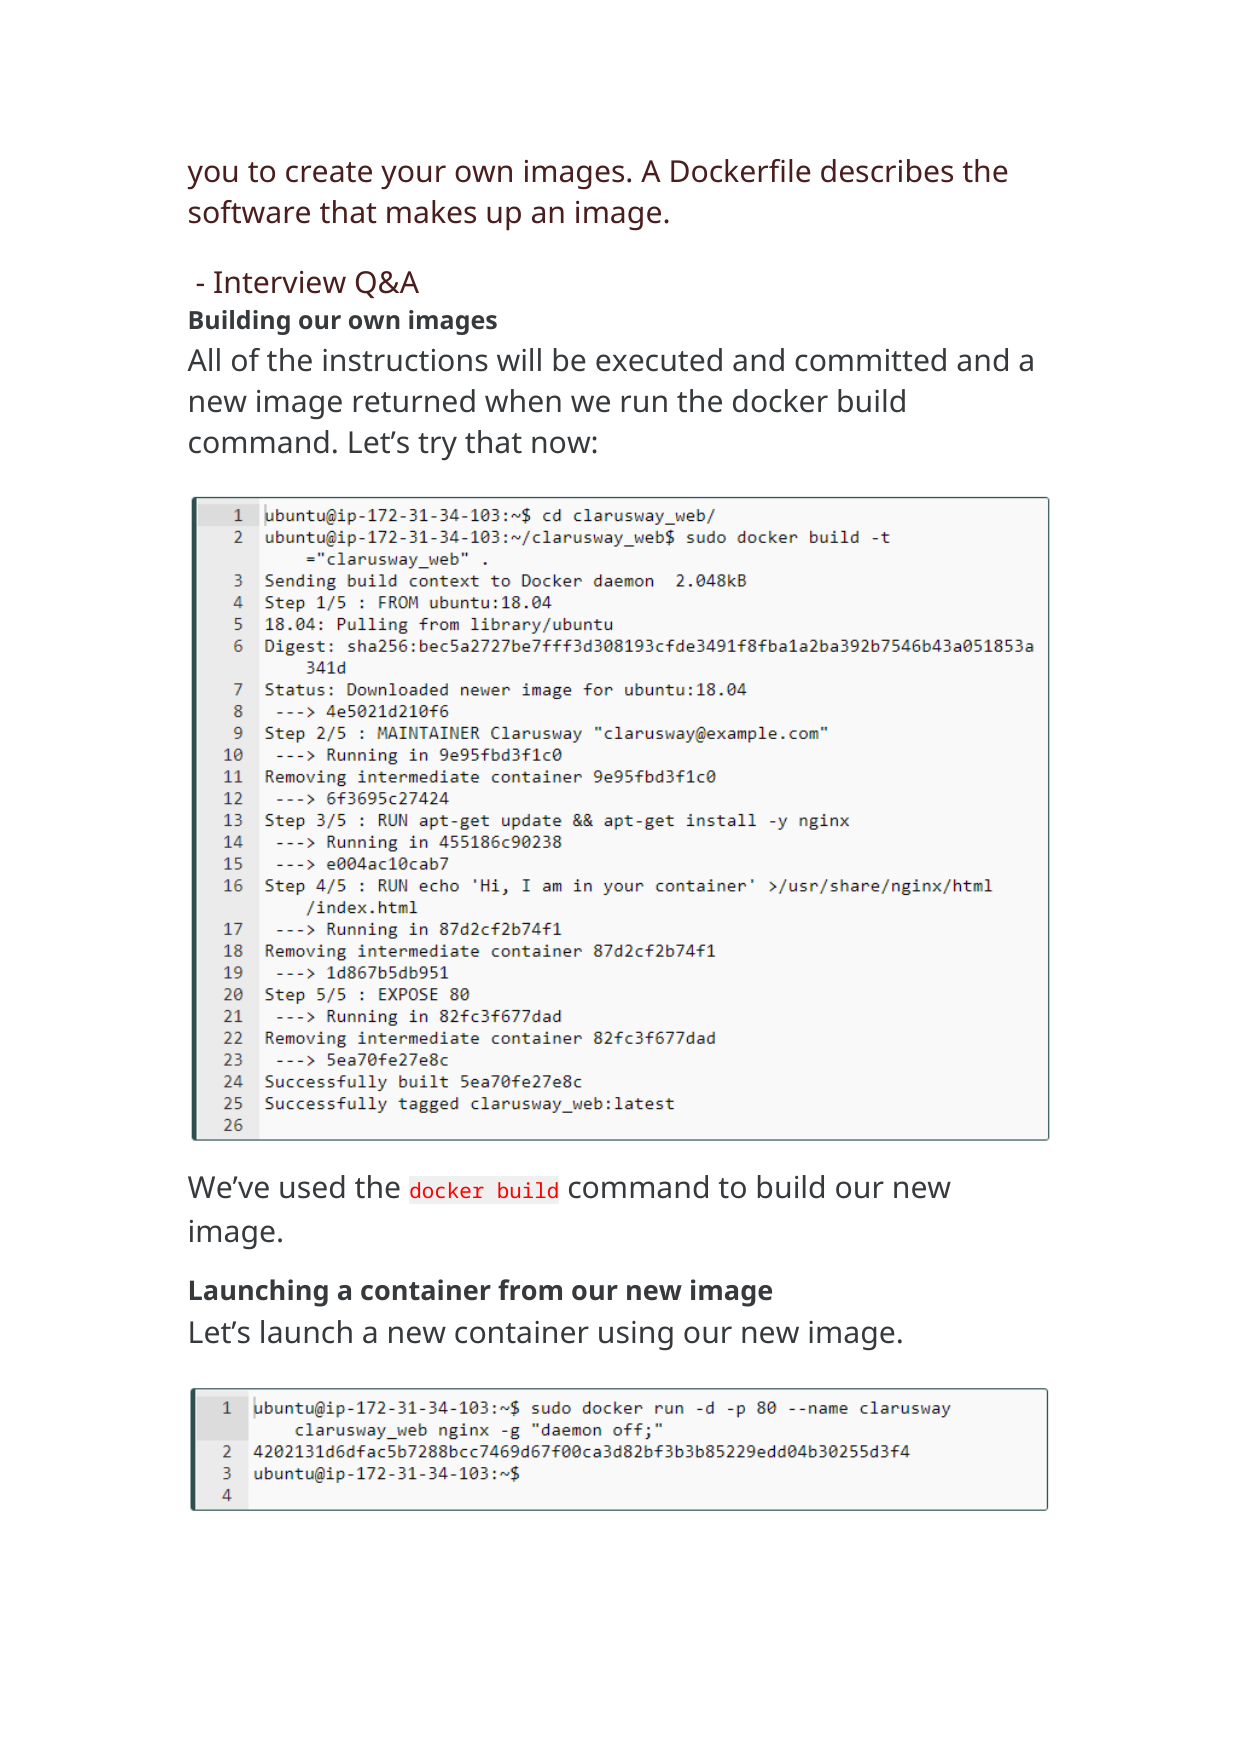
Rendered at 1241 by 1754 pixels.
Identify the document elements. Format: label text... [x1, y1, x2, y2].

subtitle Launching a container from our new image [187, 1271, 1053, 1308]
picture [187, 1381, 1053, 1517]
text We’ve used the docker build command to build our new image. [187, 1166, 1053, 1252]
text - Interview Q&A [187, 261, 1053, 303]
picture [187, 492, 1053, 1148]
text All of the instructions will be executed and committed and a new image returned when we run the docker build command. Let’s try that now: [187, 339, 1053, 463]
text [187, 150, 1053, 232]
subtitle Building our own images [187, 303, 1053, 337]
text Let’s launch a new container using our new image. [187, 1311, 1053, 1352]
